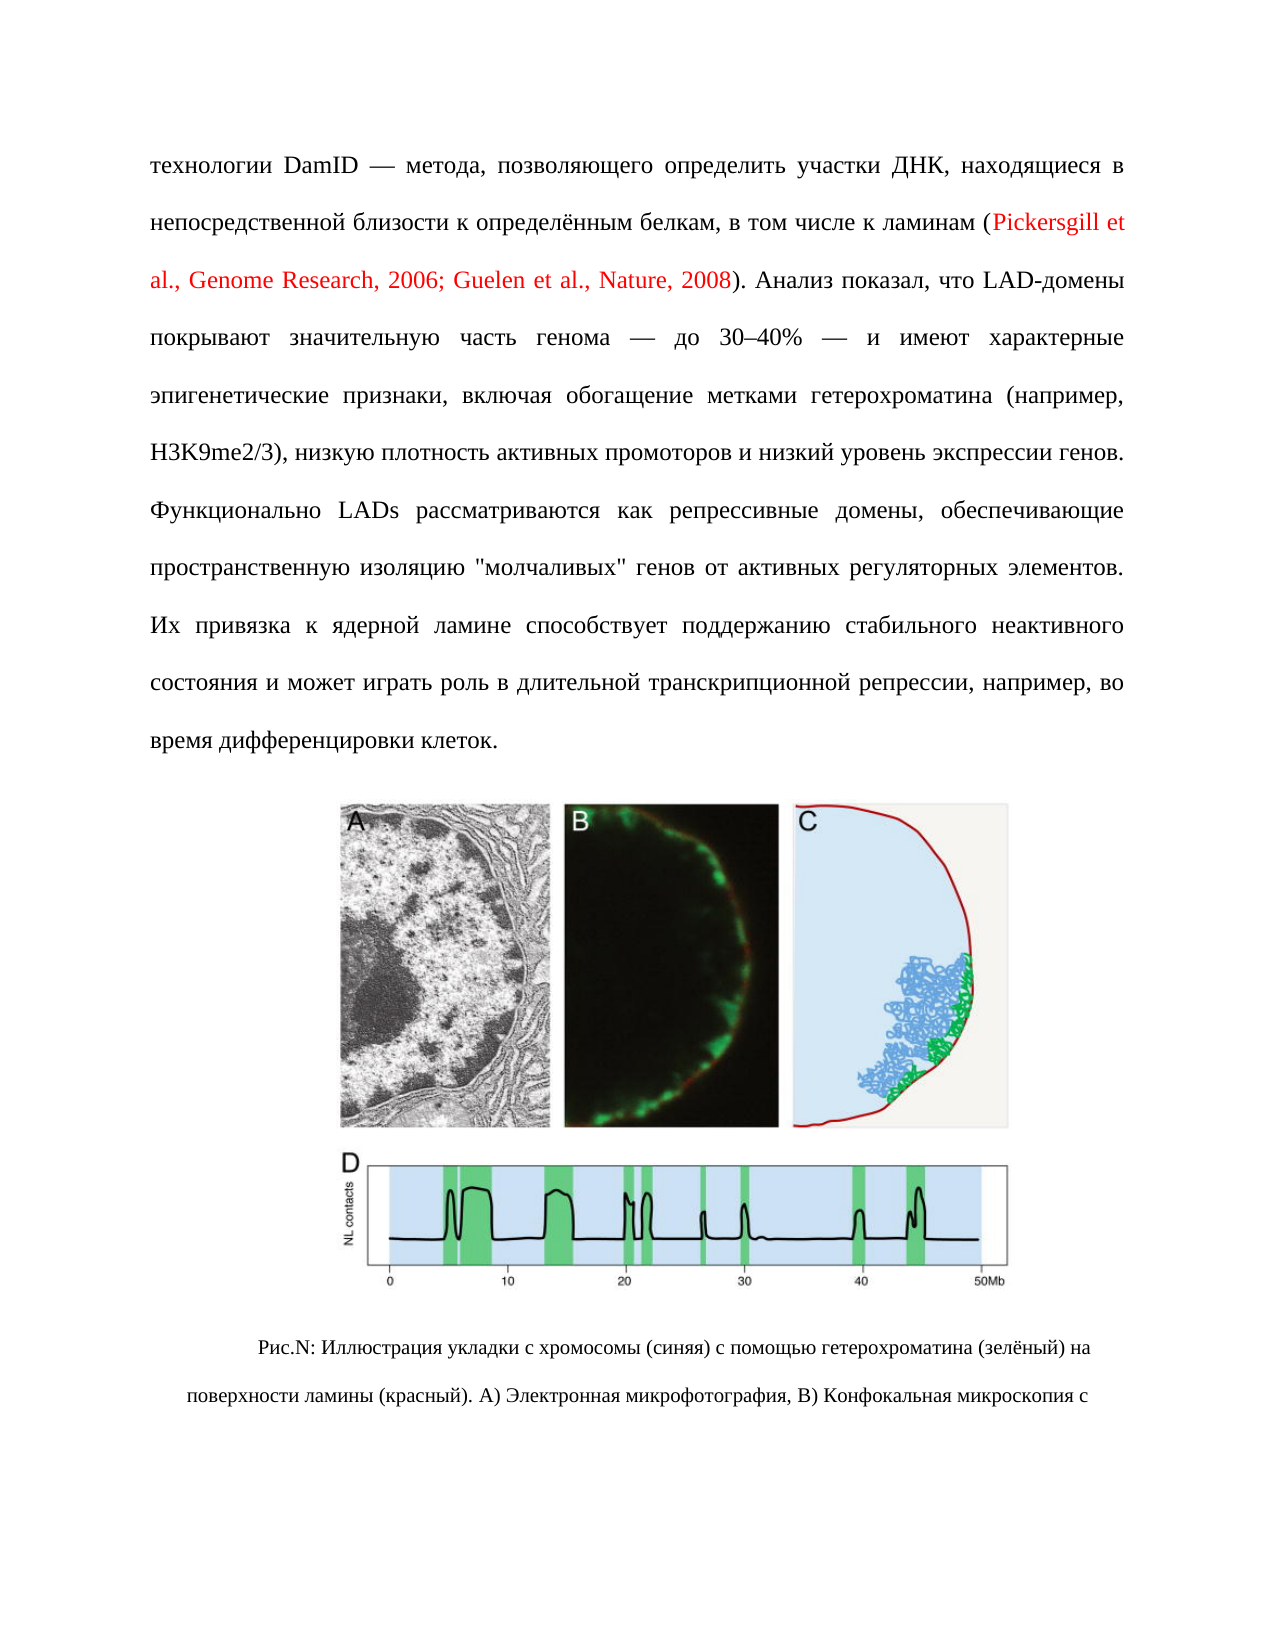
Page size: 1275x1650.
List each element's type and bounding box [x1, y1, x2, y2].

picture [336, 799, 1013, 1290]
text [150, 150, 1125, 754]
text [150, 1334, 1125, 1407]
